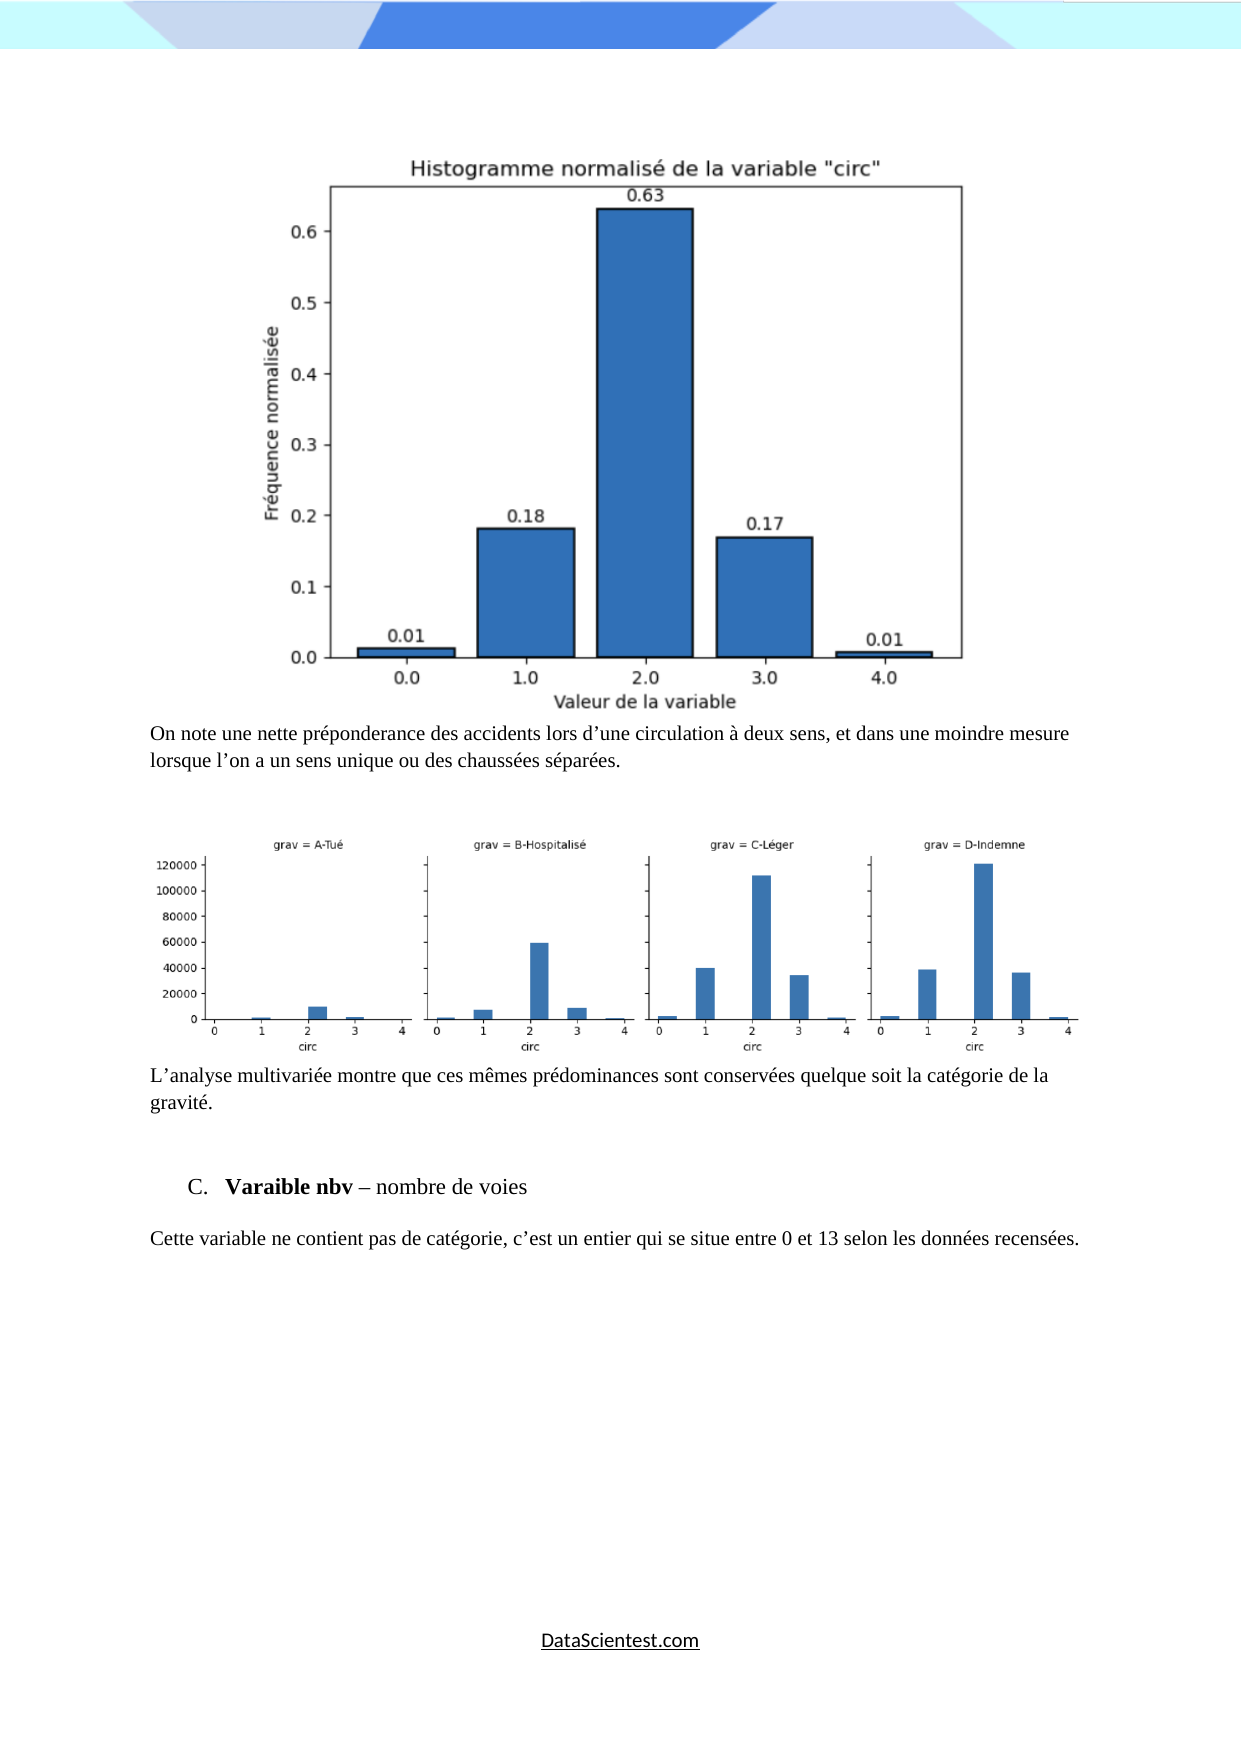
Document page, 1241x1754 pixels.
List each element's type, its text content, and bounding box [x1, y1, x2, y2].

picture [0, 2, 1241, 49]
text On note une nette préponderance des accidents lors d’une circulation à deux sens, et dans une moindre mesure lorsque l’on a un sens unique ou des chaussées séparées. [150, 721, 1090, 772]
list Varaible nbv – nombre de voies [187, 1173, 1090, 1199]
picture [150, 831, 1091, 1059]
text L’analyse multivariée montre que ces mêmes prédominances sont conservées quelque soit la catégorie de la gravité. [150, 1062, 1090, 1114]
picture [245, 150, 995, 717]
text Cette variable ne contient pas de catégorie, c’est un entier qui se situe entre 0 et 13 selon les données recensées. [150, 1226, 1090, 1250]
